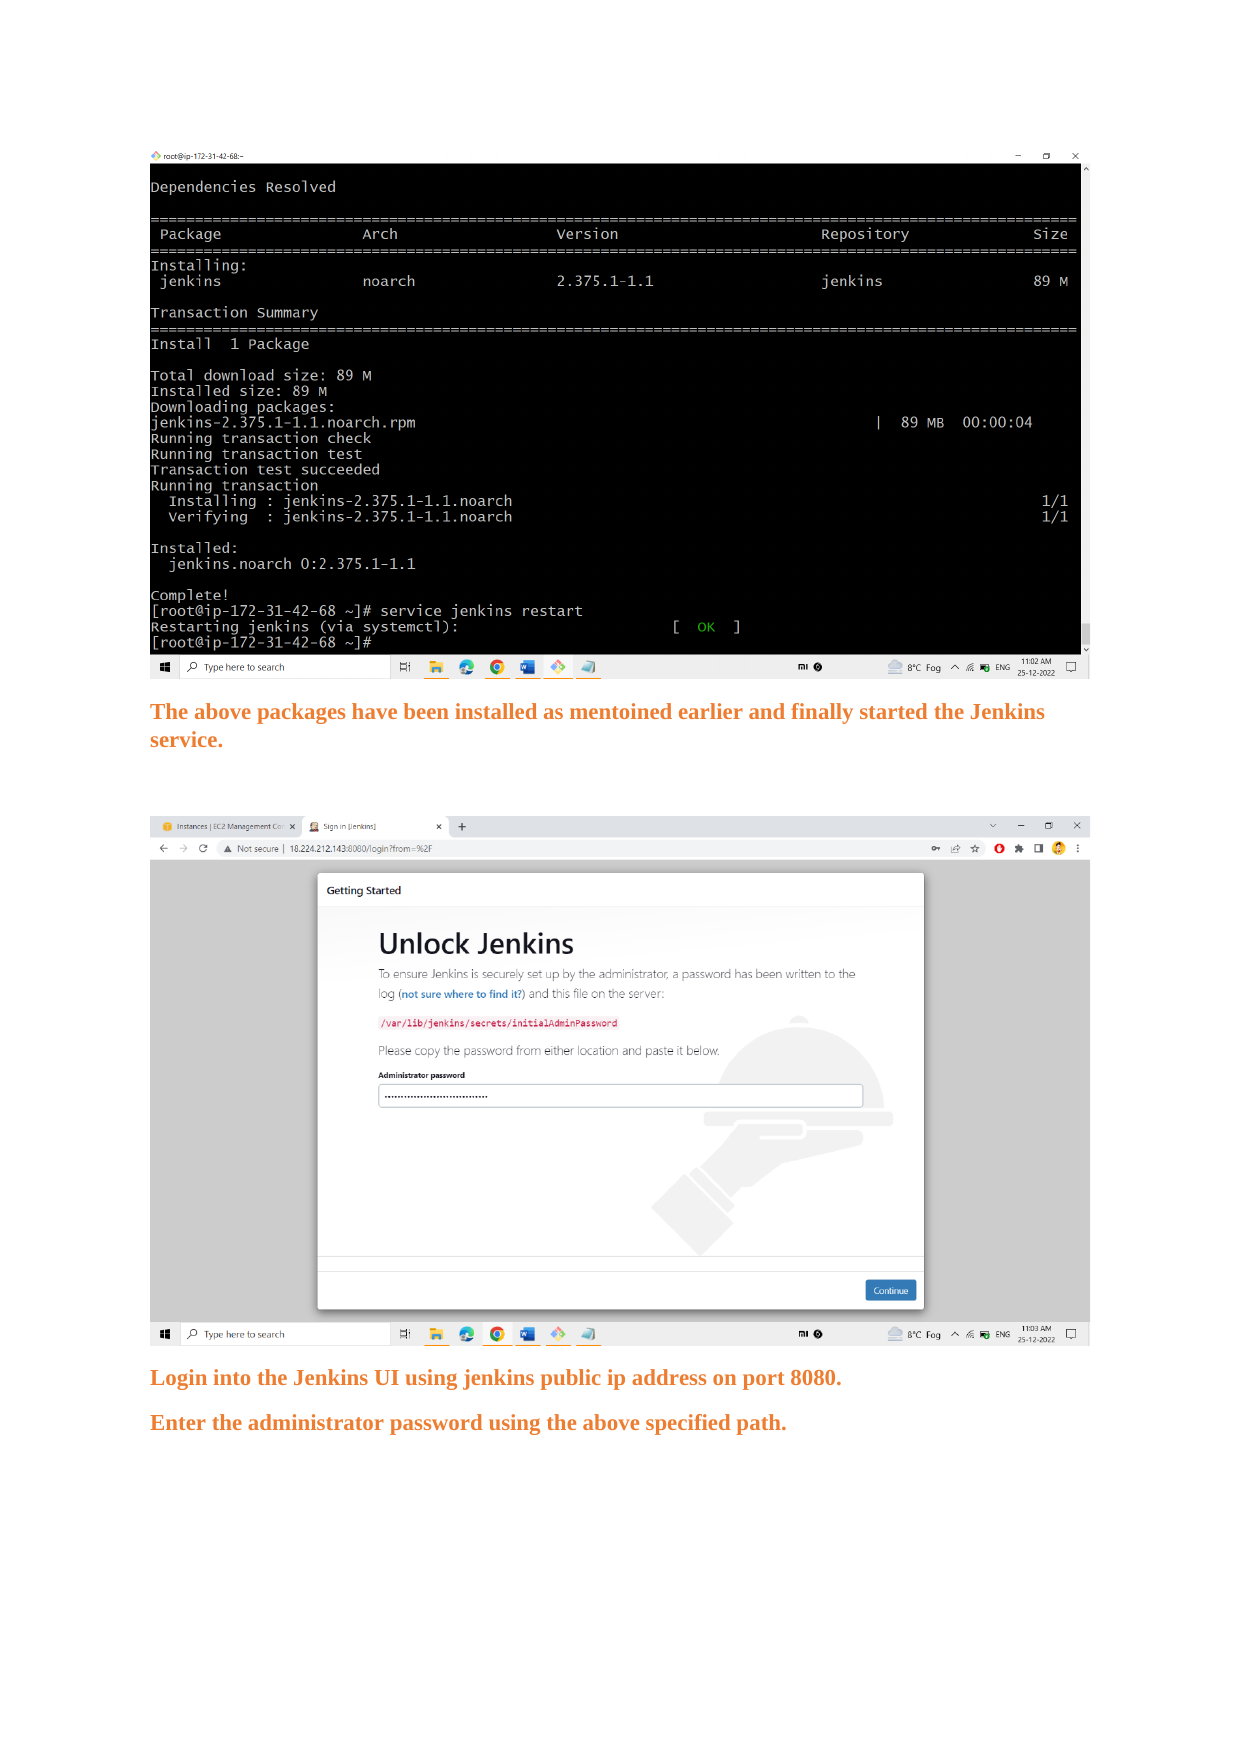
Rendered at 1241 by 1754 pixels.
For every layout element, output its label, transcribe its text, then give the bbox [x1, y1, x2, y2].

text Enter the administrator password using the above specified path. [150, 1409, 1090, 1436]
picture [150, 816, 1091, 1346]
picture [150, 150, 1091, 679]
text The above packages have been installed as mentoined earlier and finally started the Jenkins service. [150, 698, 1090, 752]
text Login into the Jenkins UI using jenkins public ip address on port 8080. [150, 1364, 1090, 1390]
